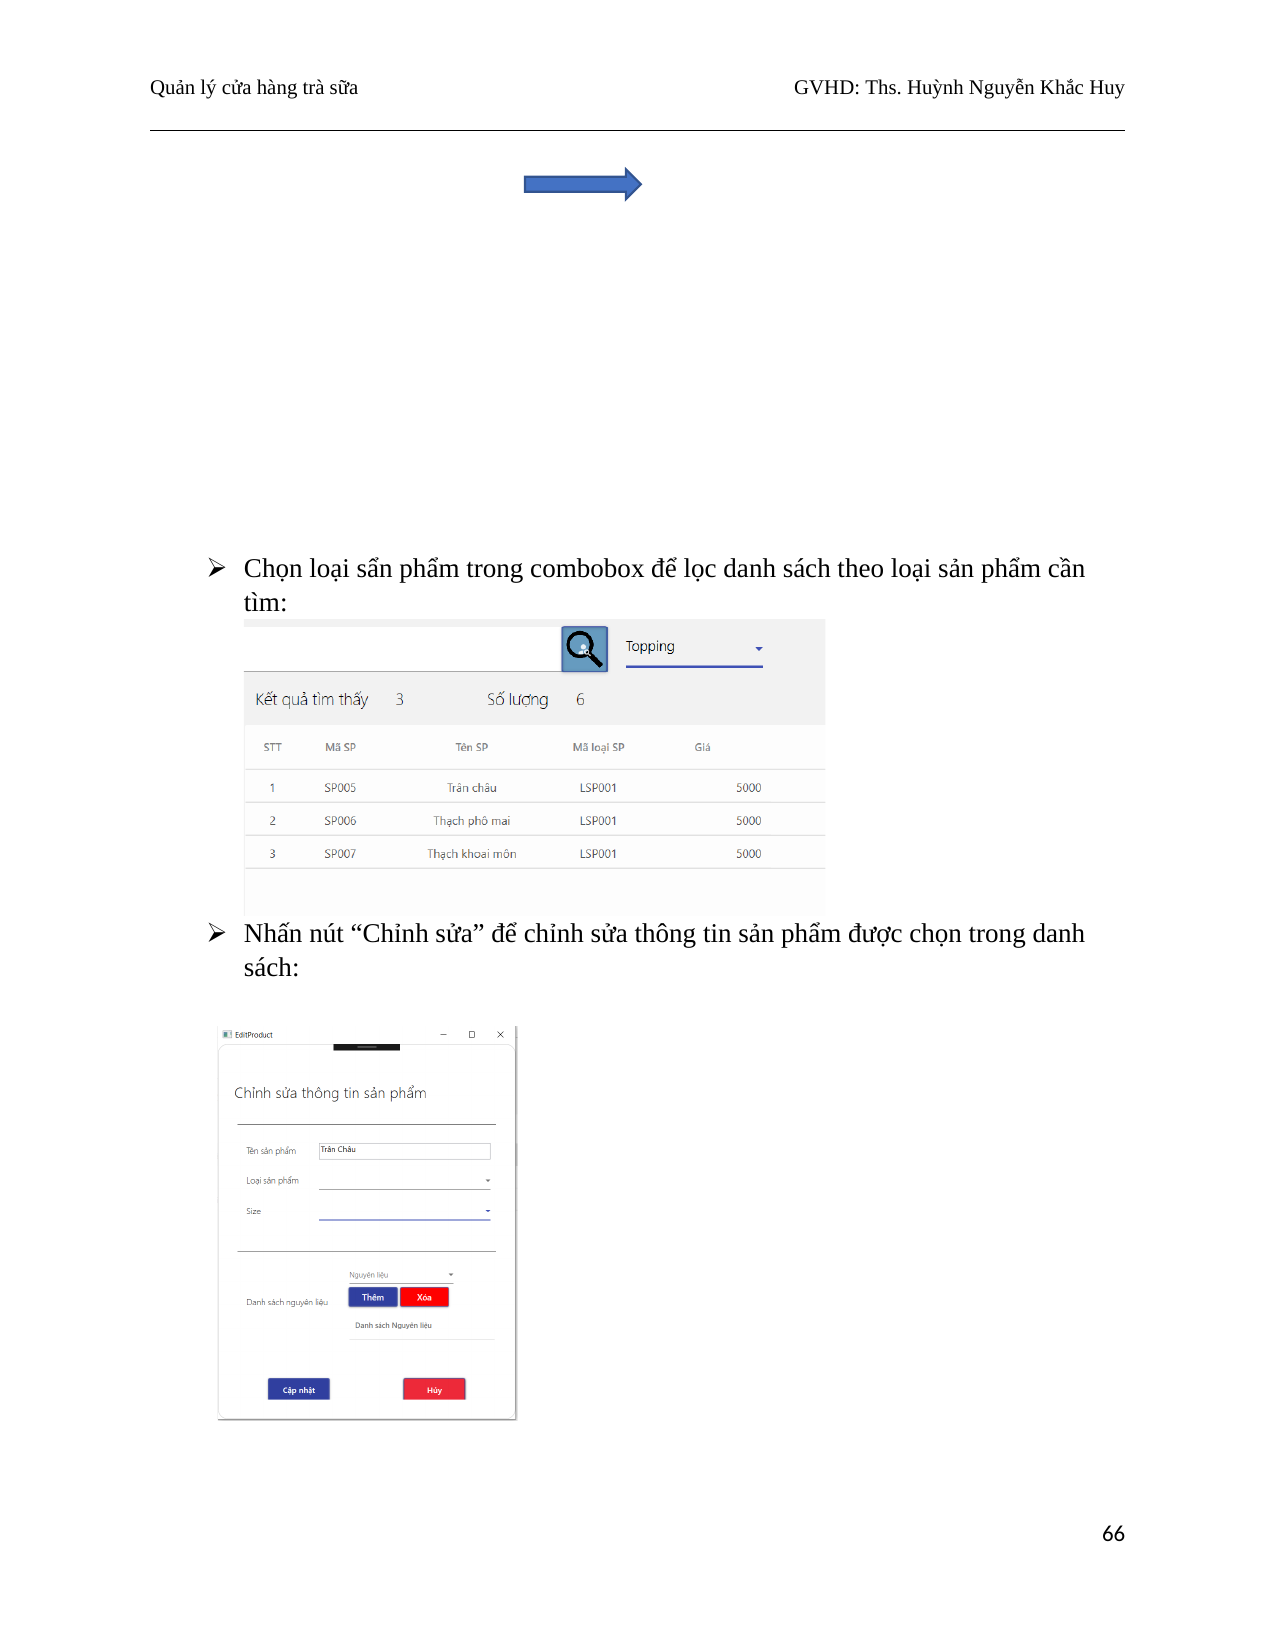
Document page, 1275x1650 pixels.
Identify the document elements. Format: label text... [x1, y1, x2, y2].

picture [217, 1026, 518, 1421]
list Chọn loại sẩn phẩm trong combobox để lọc danh sách theo loại sản phẩm cần tìm: [206, 552, 1125, 617]
list Nhấn nút “Chỉnh sửa” để chỉnh sửa thông tin sản phẩm được chọn trong danh sách: [206, 917, 1125, 982]
picture [243, 619, 826, 916]
